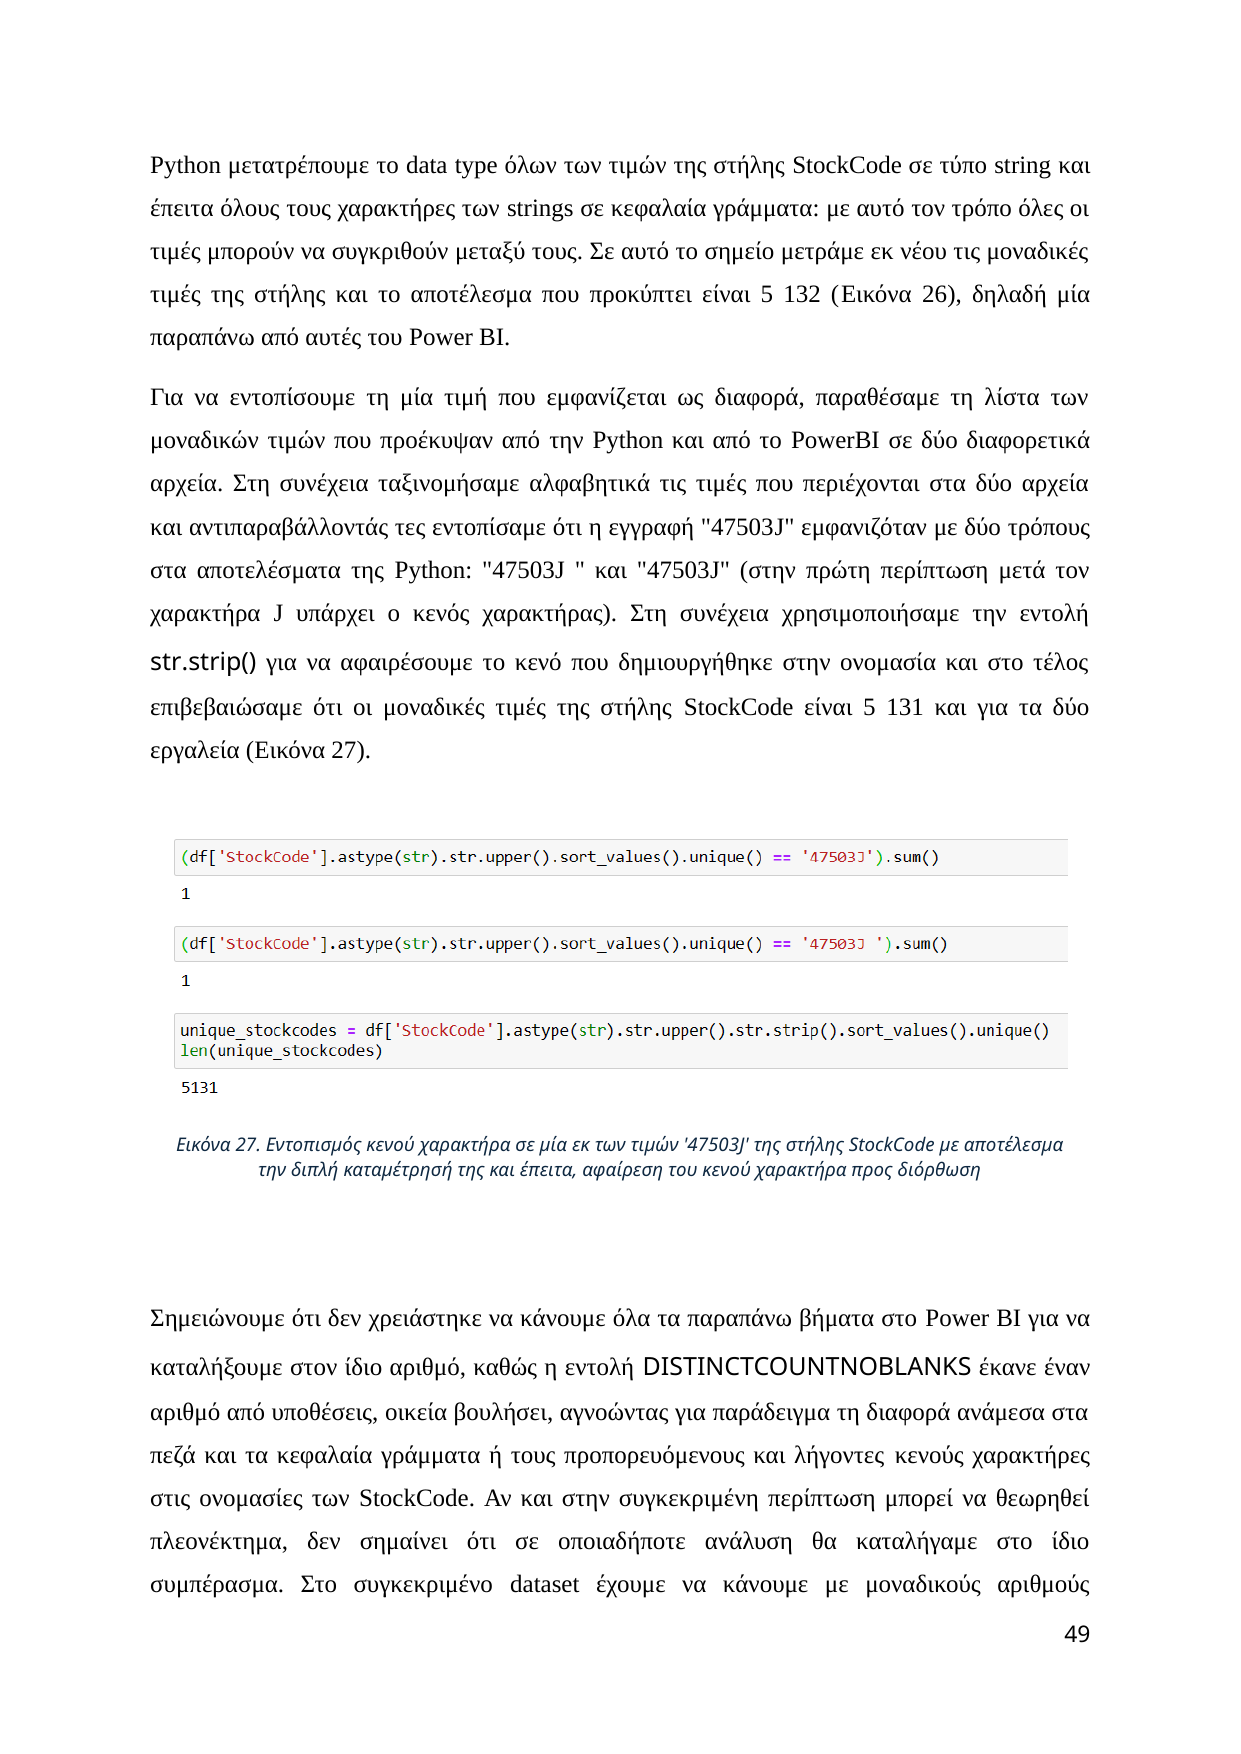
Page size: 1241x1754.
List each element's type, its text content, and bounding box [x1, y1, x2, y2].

text Για να εντοπίσουμε τη μία τιμή που εμφανίζεται ως διαφορά, παραθέσαμε τη λίστα των μοναδικών τιμών που προέκυψαν από την Python και από το PowerBI σε δύο διαφορετικά αρχεία. Στη συνέχεια ταξινομήσαμε αλφαβητικά τις τιμές που περιέχονται στα δύο αρχεία και αντιπαραβάλλοντάς τες εντοπίσαμε ότι η εγγραφή "47503J" εμφανιζόταν με δύο τρόπους στα αποτελέσματα της Python: "47503J " και "47503J" (στην πρώτη περίπτωση μετά τον χαρακτήρα J υπάρχει ο κενός χαρακτήρας). Στη συνέχεια χρησιμοποιήσαμε την εντολή str.strip() για να αφαιρέσουμε το κενό που δημιουργήθηκε στην ονομασία και στο τέλος επιβεβαιώσαμε ότι οι μοναδικές τιμές της στήλης StockCode είναι 5 131 και για τα δύο εργαλεία (Εικόνα 27). [150, 382, 1090, 764]
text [150, 150, 1090, 351]
picture [172, 834, 1068, 1101]
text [150, 1303, 1090, 1598]
